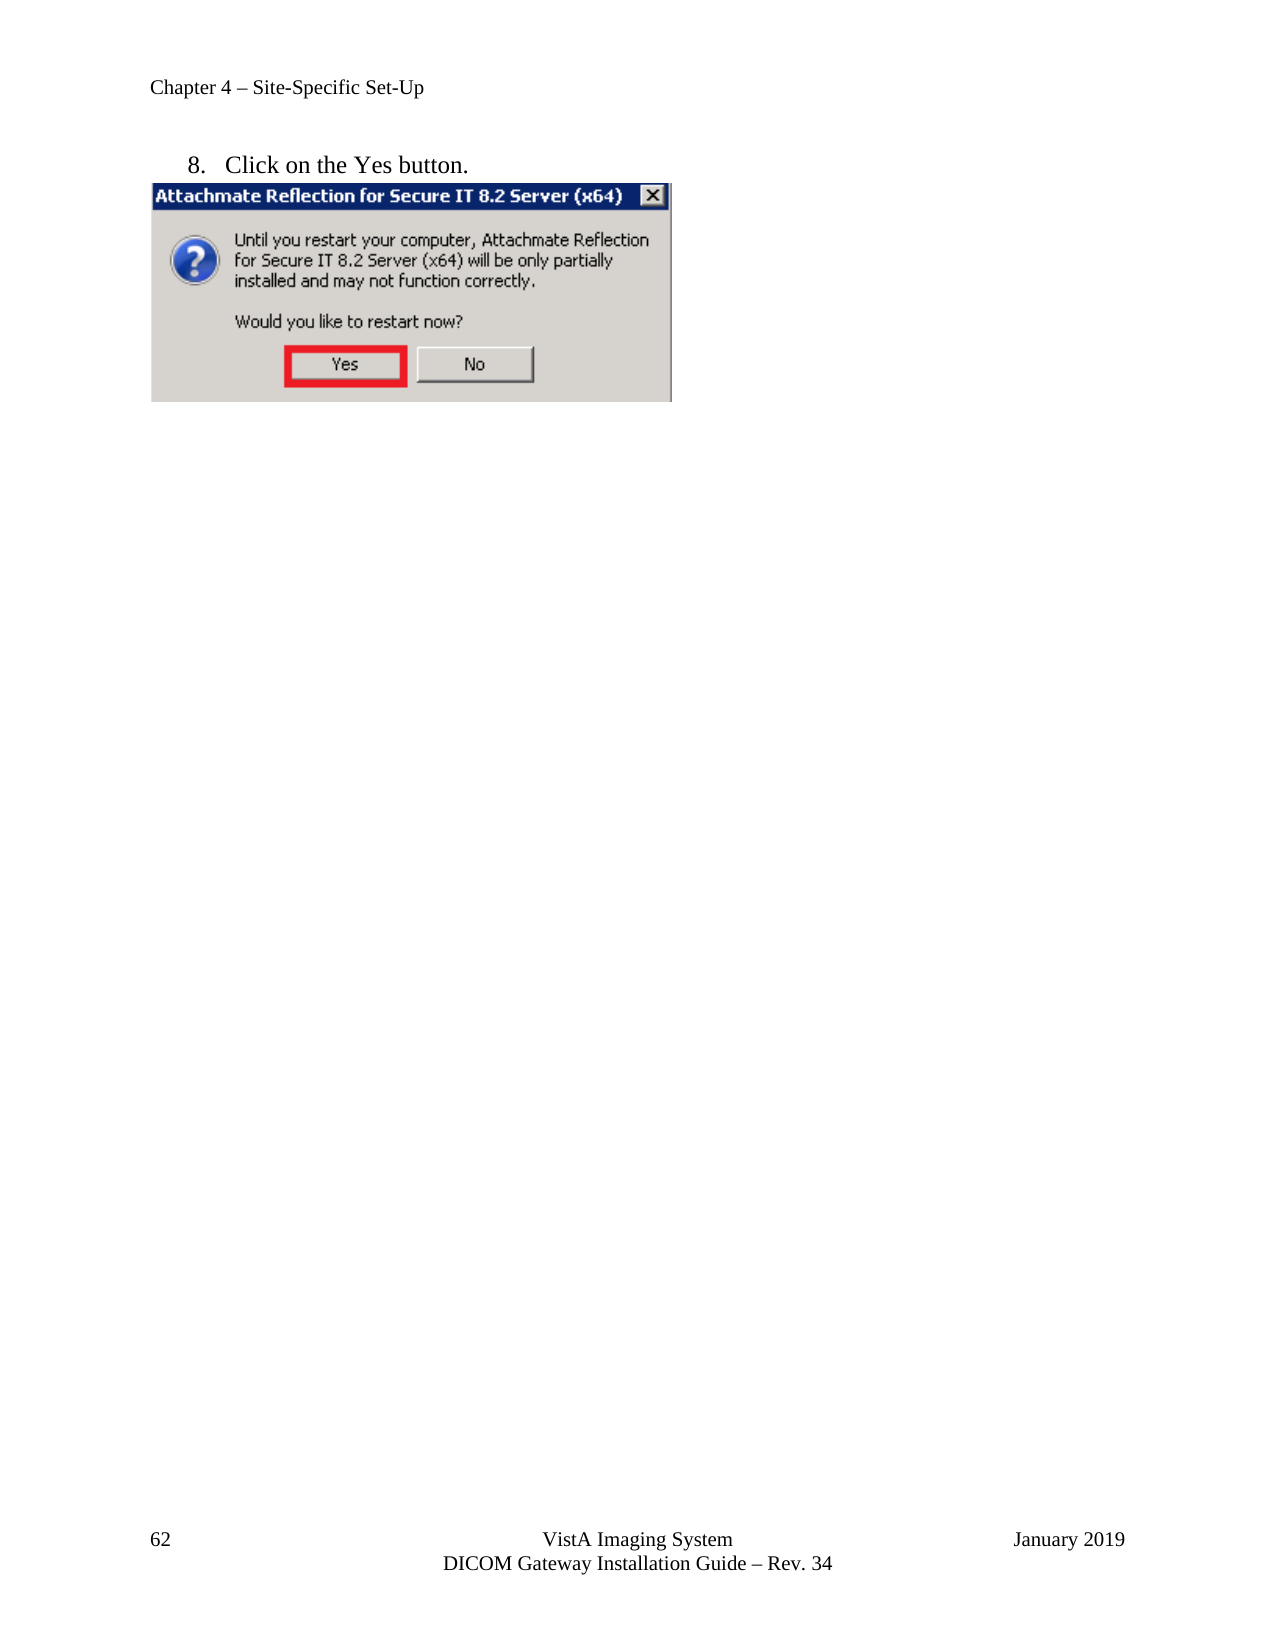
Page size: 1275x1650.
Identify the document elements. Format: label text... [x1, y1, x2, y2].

list Click on the Yes button. [187, 150, 1125, 179]
picture [150, 183, 672, 402]
